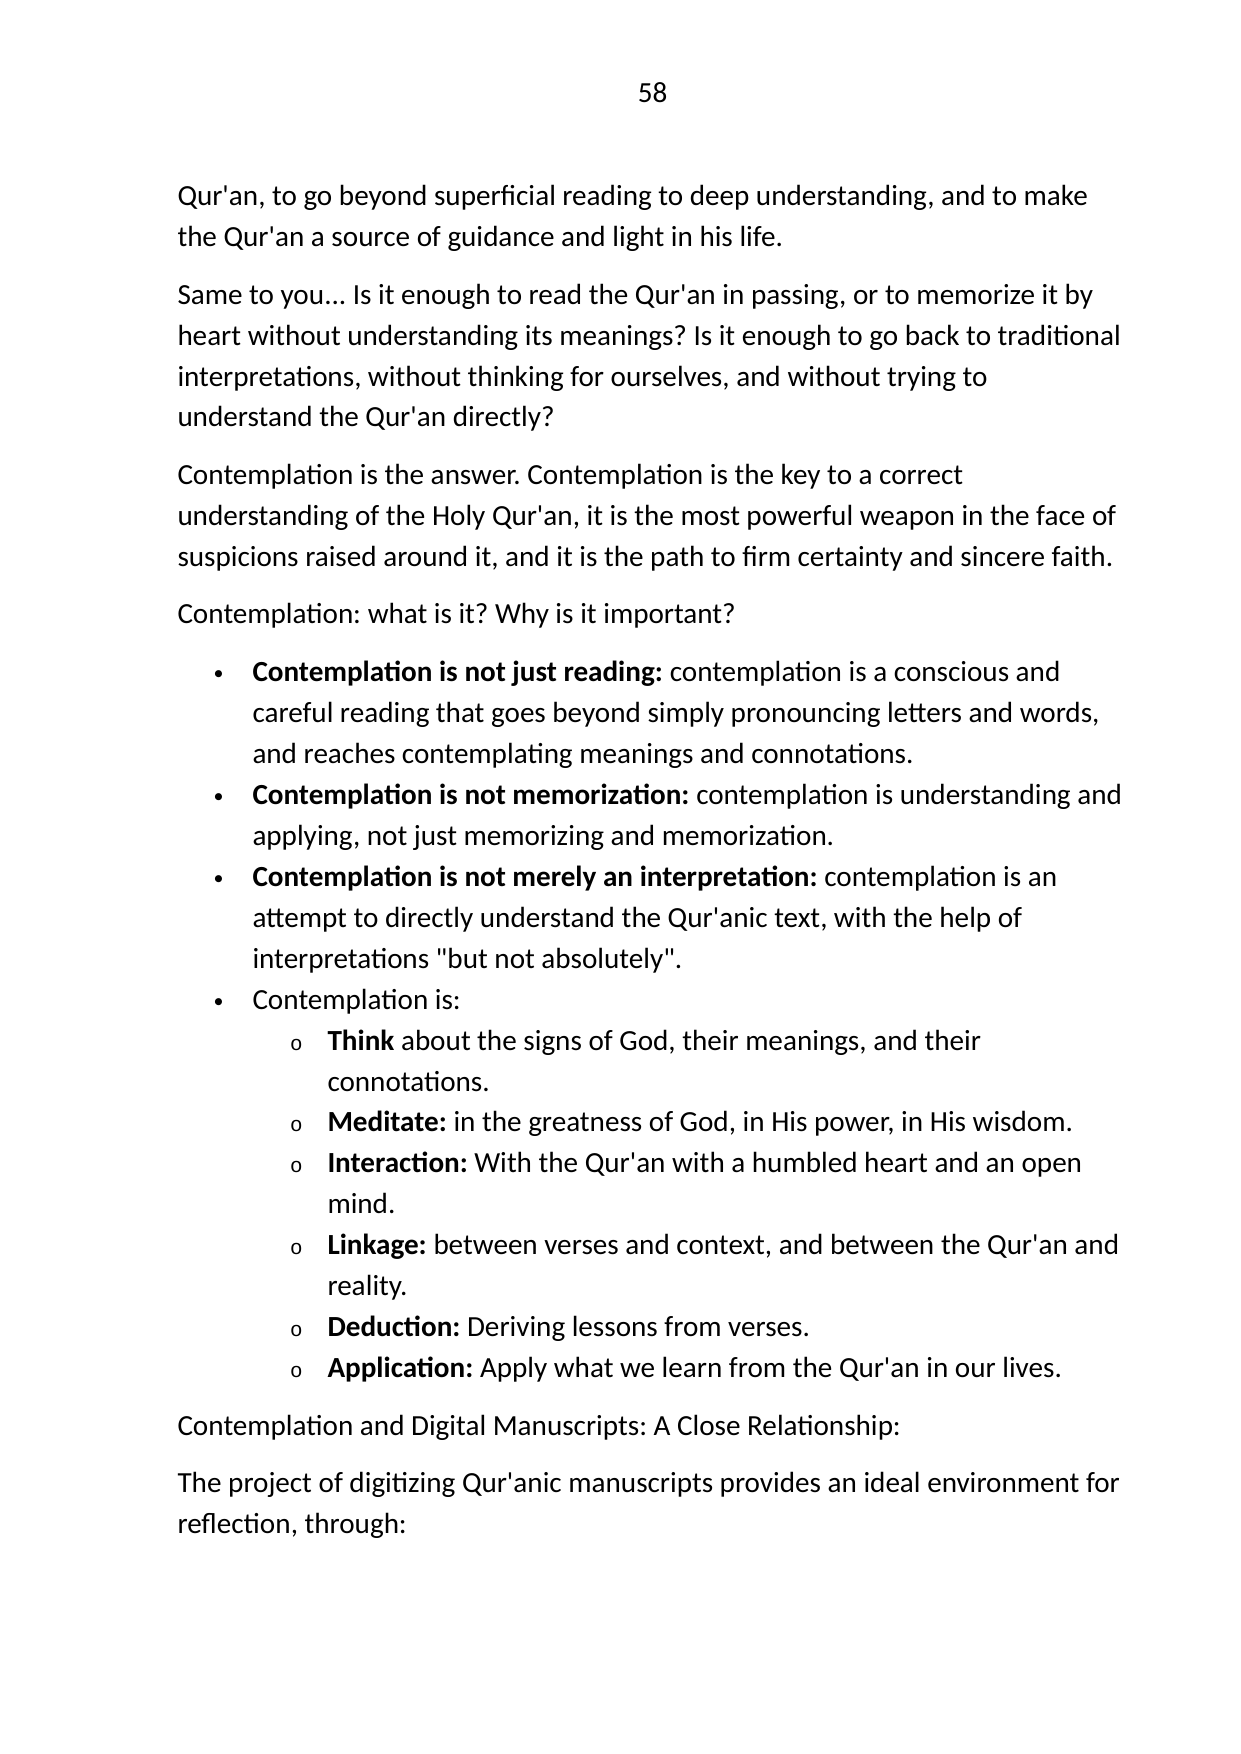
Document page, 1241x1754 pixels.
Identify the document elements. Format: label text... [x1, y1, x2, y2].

list Meditate: in the greatness of God, in His power, in His wisdom. [290, 1103, 1128, 1139]
list Linkage: between verses and context, and between the Qur'an and reality. [290, 1226, 1128, 1303]
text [177, 177, 1128, 254]
list Contemplation is: [215, 981, 1128, 1016]
text Contemplation and Digital Manuscripts: A Close Relationship: [177, 1407, 1128, 1442]
text Contemplation is the answer. Contemplation is the key to a correct understanding of the Holy Qur'an, it is the most powerful weapon in the face of suspicions raised around it, and it is the path to firm certainty and sincere faith. [177, 456, 1128, 574]
list Think about the signs of God, their meanings, and their connotations. [290, 1022, 1128, 1098]
list Application: Apply what we learn from the Qur'an in our lives. [290, 1349, 1128, 1385]
text Same to you... Is it enough to read the Qur'an in passing, or to memorize it by heart without understanding its meanings? Is it enough to go back to traditional interpretations, without thinking for ourselves, and without trying to understand the Qur'an directly? [177, 276, 1128, 434]
text The project of digitizing Qur'anic manuscripts provides an ideal environment for reflection, through: [177, 1464, 1128, 1541]
list Contemplation is not merely an interpretation: contemplation is an attempt to directly understand the Qur'anic text, with the help of interpretations "but not absolutely". [215, 858, 1128, 975]
list Interaction: With the Qur'an with a humbled heart and an open mind. [290, 1144, 1128, 1221]
text Contemplation: what is it? Why is it important? [177, 596, 1128, 631]
list Deduction: Deriving lessons from verses. [290, 1308, 1128, 1344]
list Contemplation is not memorization: contemplation is understanding and applying, not just memorizing and memorization. [215, 776, 1128, 853]
list Contemplation is not just reading: contemplation is a conscious and careful reading that goes beyond simply pronouncing letters and words, and reaches contemplating meanings and connotations. [215, 653, 1128, 771]
